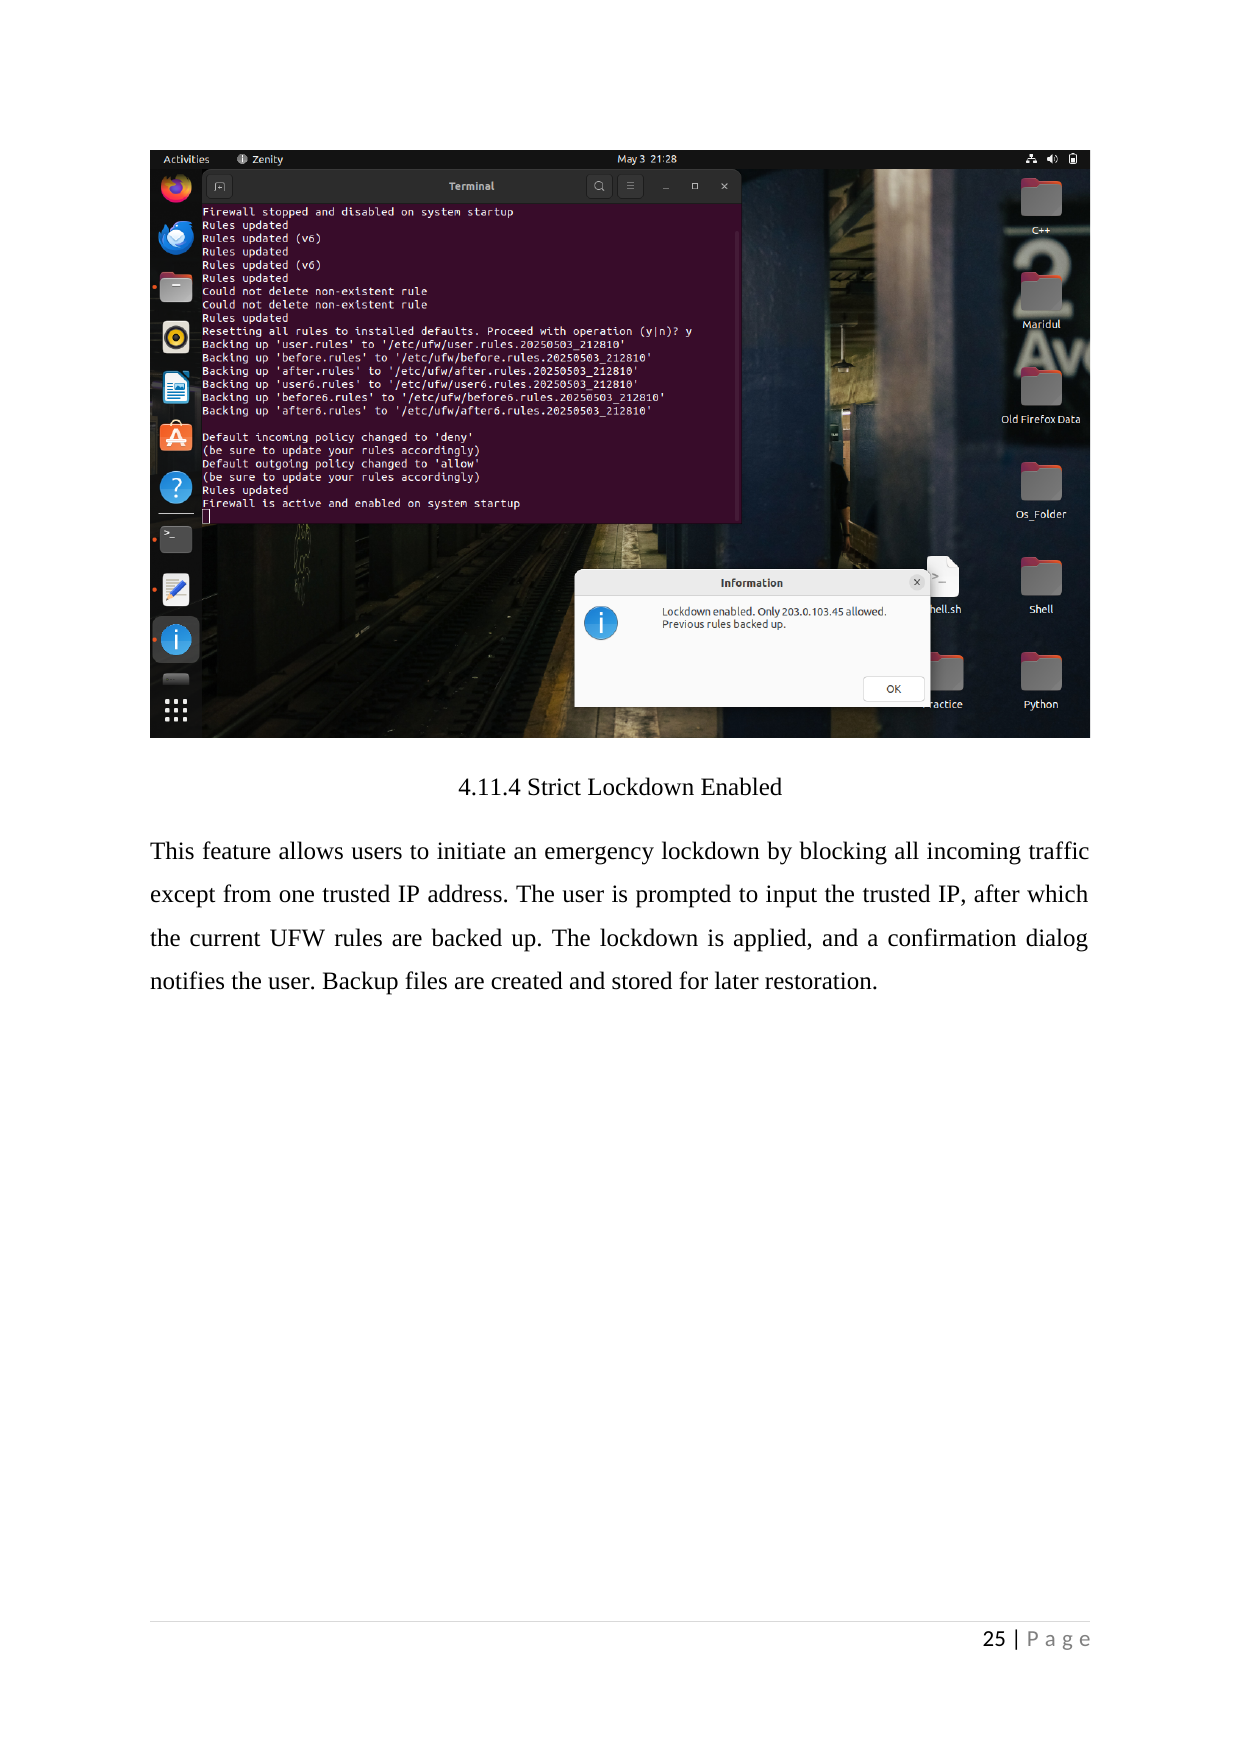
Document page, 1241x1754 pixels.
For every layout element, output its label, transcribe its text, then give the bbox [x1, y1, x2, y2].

picture [150, 150, 1091, 738]
text This feature allows users to initiate an emergency lockdown by blocking all incoming traffic except from one trusted IP address. The user is prompted to input the trusted IP, after which the current UFW rules are backed up. The lockdown is applied, and a confirmation dialog notifies the user. Backup files are created and stored for later restoration. [150, 836, 1090, 994]
text 4.11.4 Strict Lockdown Enabled [150, 772, 1090, 801]
